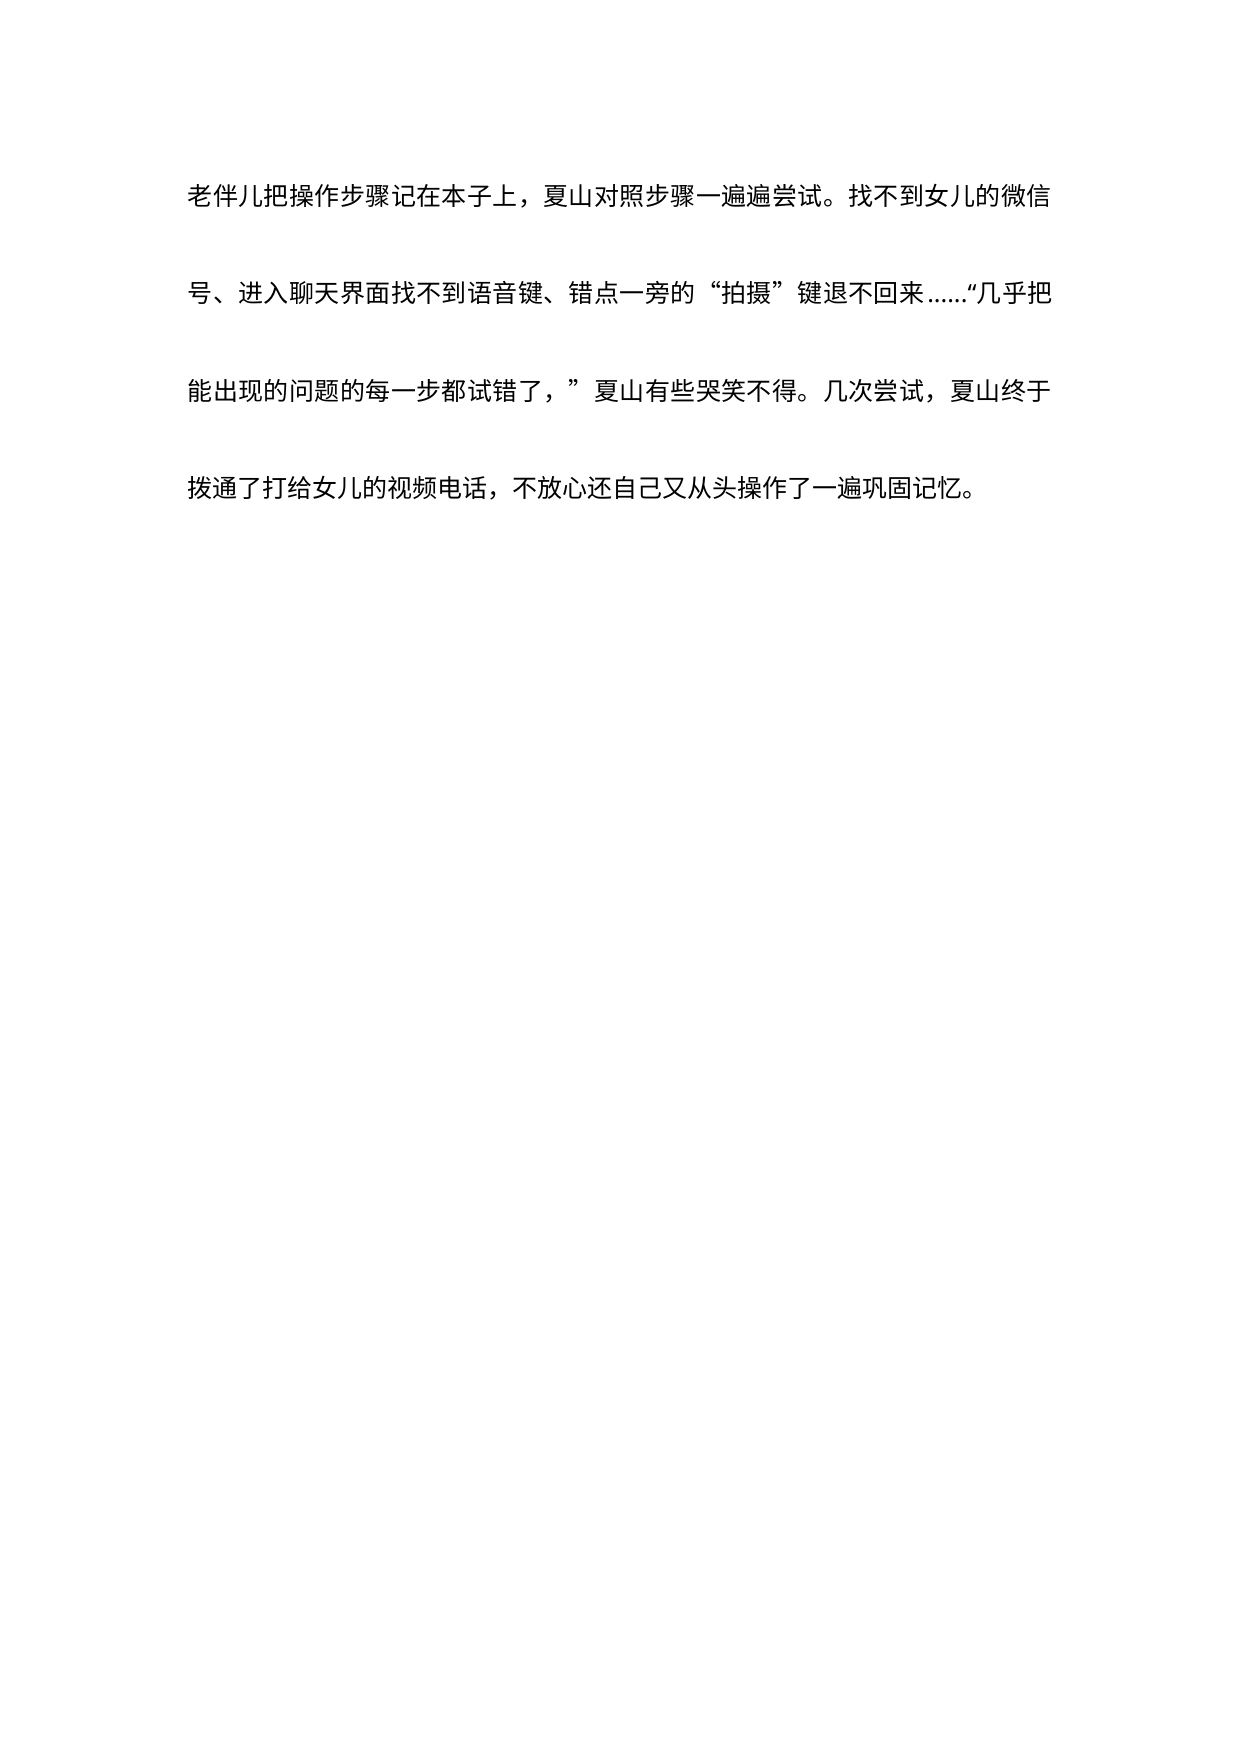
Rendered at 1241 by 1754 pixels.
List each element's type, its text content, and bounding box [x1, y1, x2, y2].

text 老伴儿把操作步骤记在本子上，夏山对照步骤一遍遍尝试。找不到女儿的微信号、进入聊天界面找不到语音键、错点一旁的“拍摄”键退不回来......“几乎把能出现的问题的每一步都试错了，”夏山有些哭笑不得。几次尝试，夏山终于拨通了打给女儿的视频电话，不放心还自己又从头操作了一遍巩固记忆。 [187, 162, 1053, 519]
